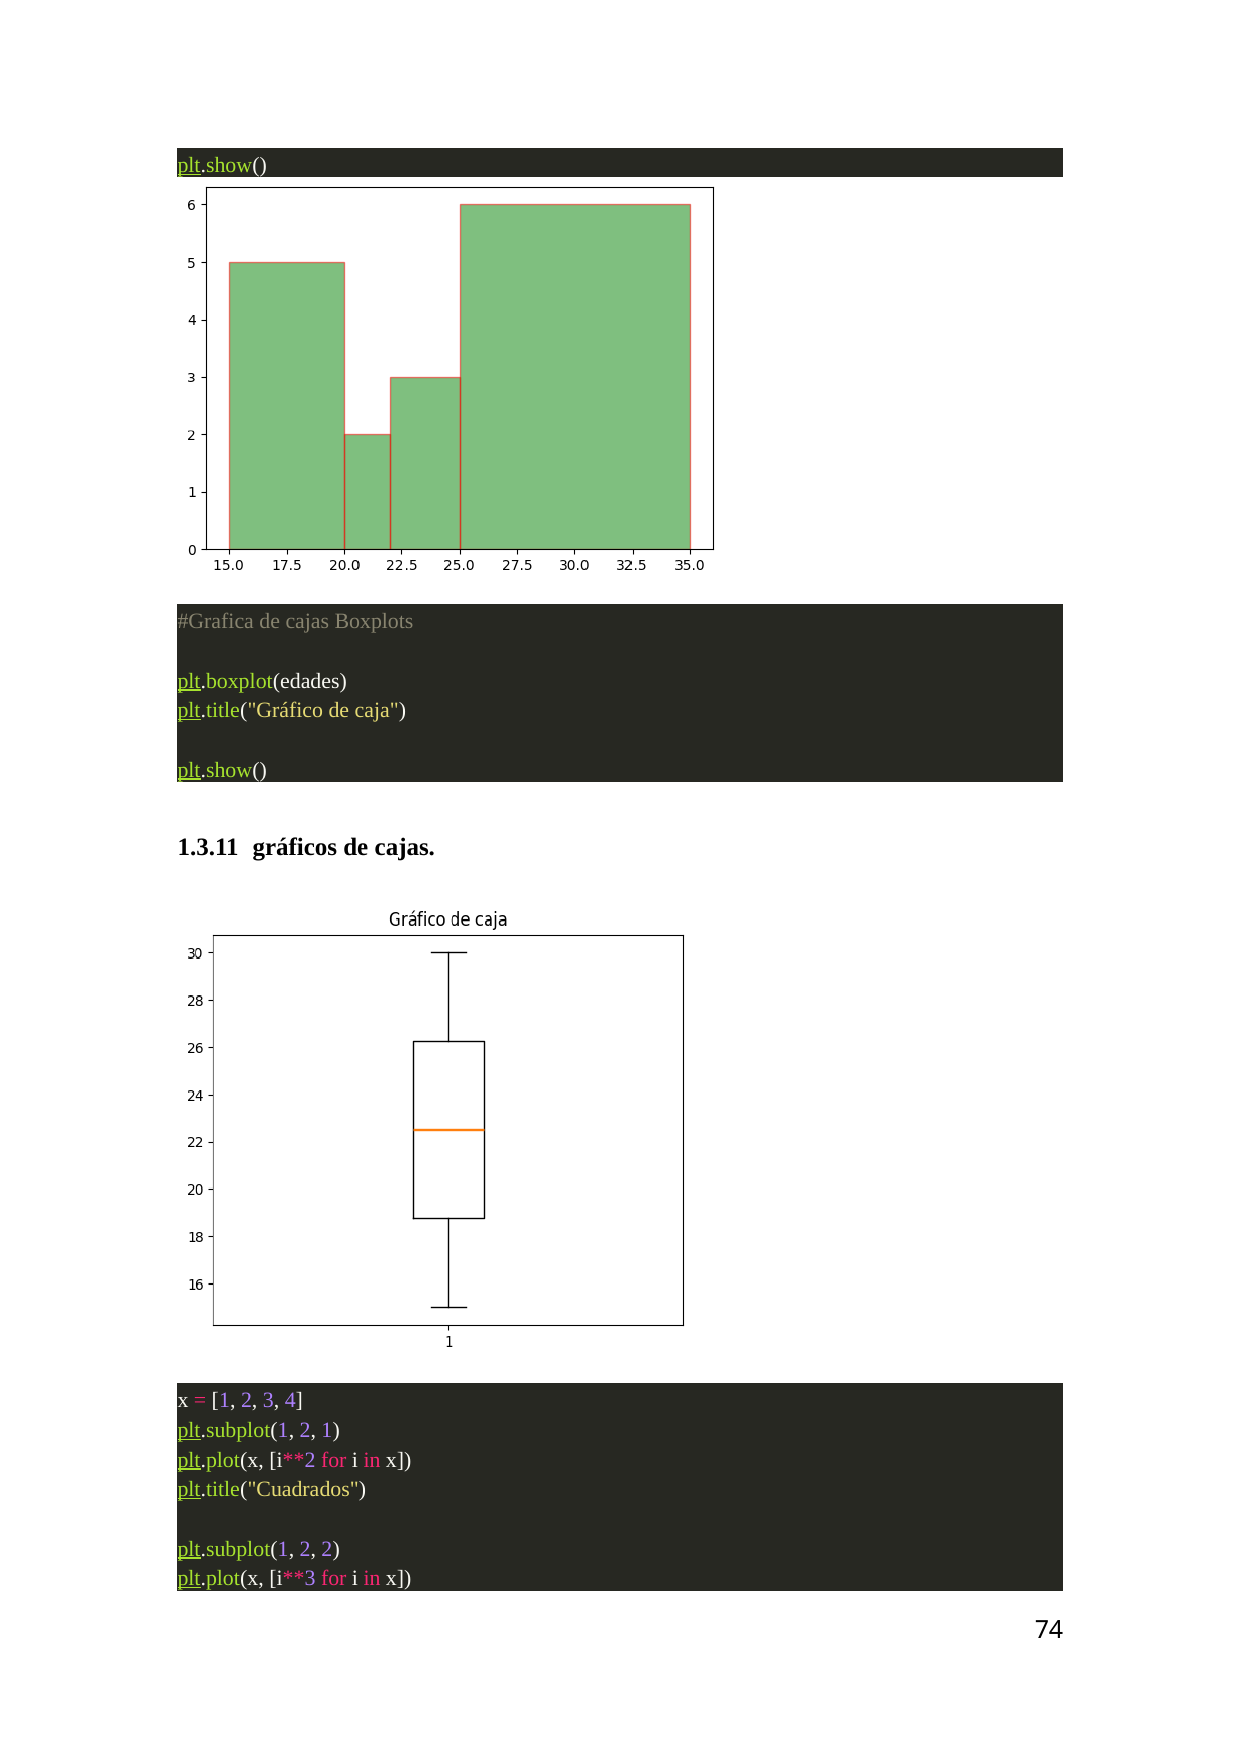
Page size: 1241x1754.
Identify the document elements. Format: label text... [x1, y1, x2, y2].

picture [177, 901, 692, 1361]
text plt.subplot(1, 2, 1) [177, 1412, 1063, 1442]
text x = [1, 2, 3, 4] [177, 1383, 1063, 1412]
text plt.show() [177, 752, 1063, 782]
text plt.show() [177, 148, 1063, 177]
text plt.plot(x, [i**2 for i in x]) [177, 1442, 1063, 1472]
text plt.title("Gráfico de caja") [177, 693, 1063, 722]
picture [177, 177, 723, 582]
text plt.plot(x, [i**3 for i in x]) [177, 1561, 1063, 1591]
text #Grafica de cajas Boxplots [177, 604, 1063, 633]
text plt.boxplot(edades) [177, 663, 1063, 693]
text plt.title("Cuadrados") [177, 1472, 1063, 1501]
subtitle gráficos de cajas. [177, 832, 1063, 860]
text plt.subplot(1, 2, 2) [177, 1531, 1063, 1561]
